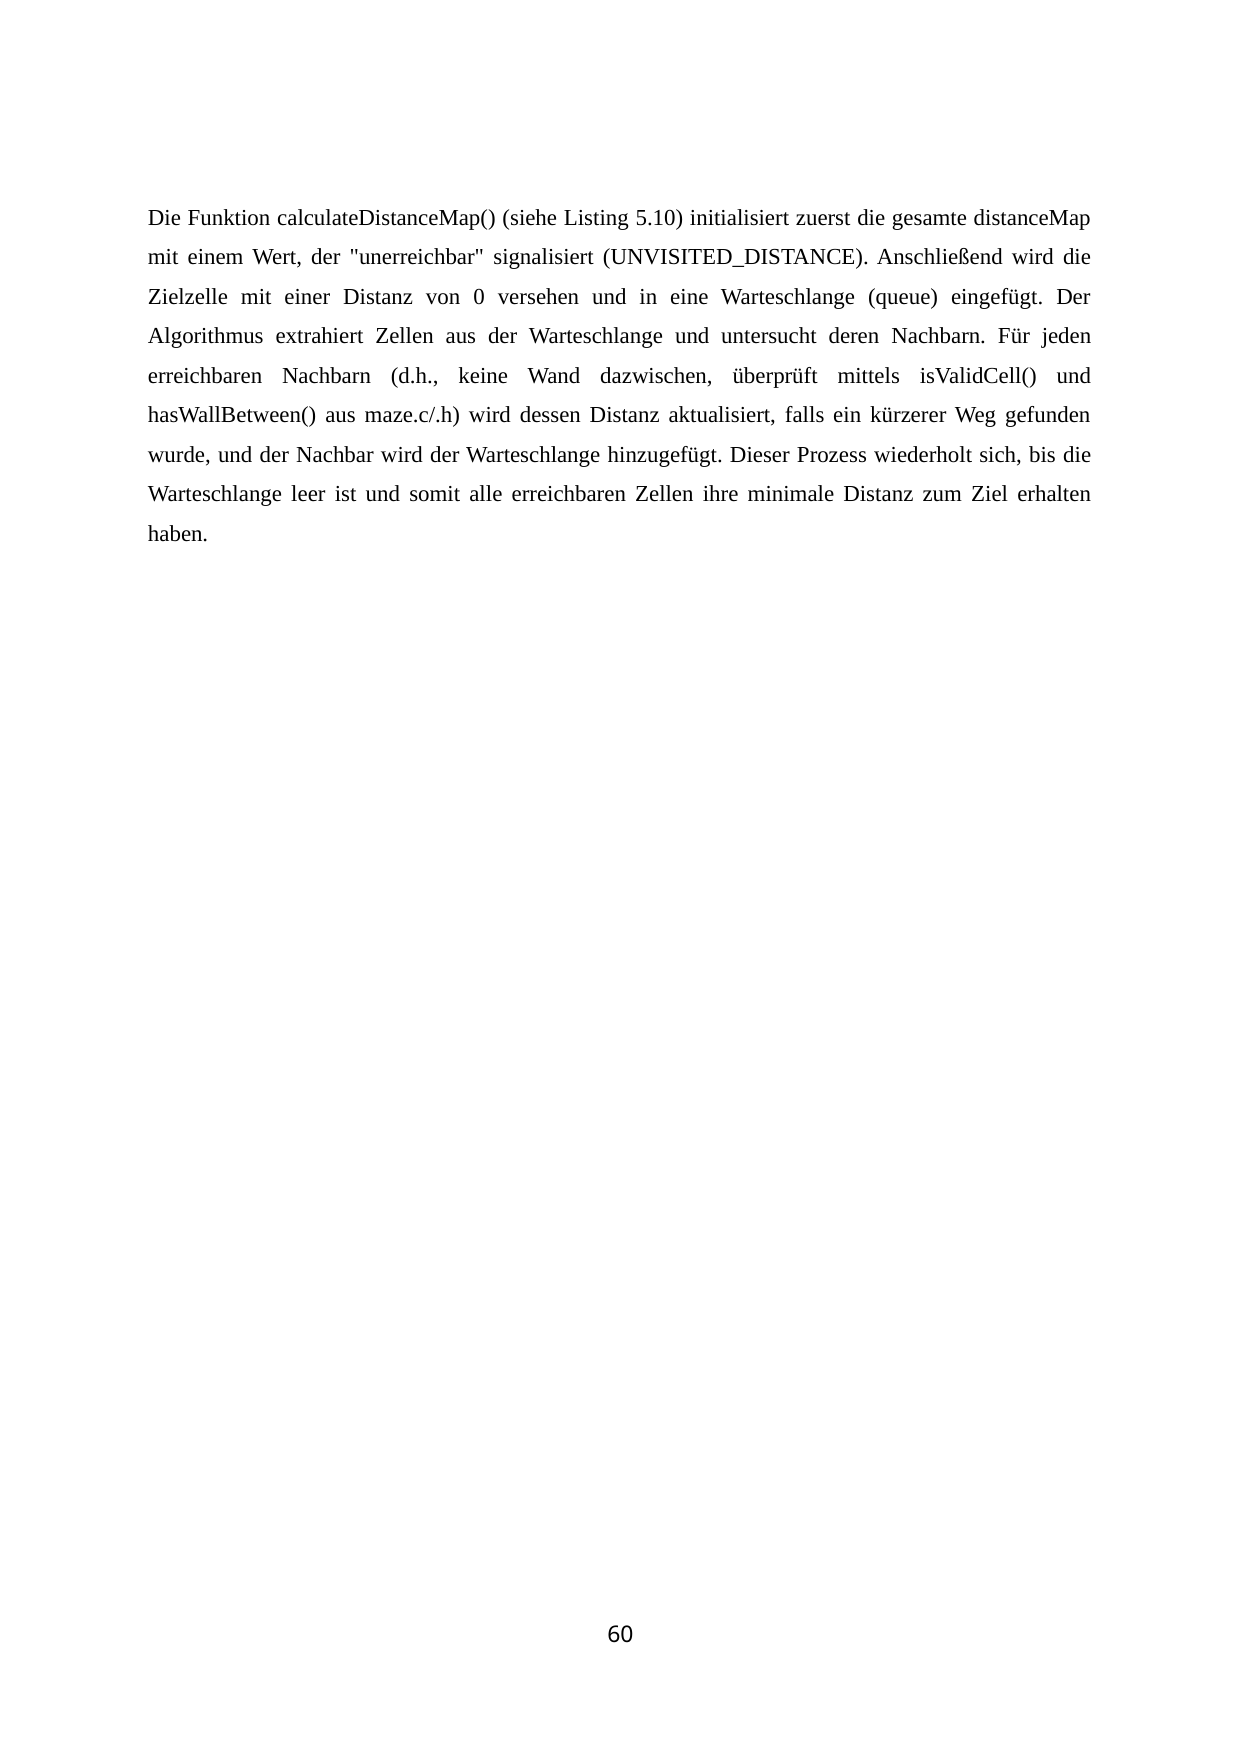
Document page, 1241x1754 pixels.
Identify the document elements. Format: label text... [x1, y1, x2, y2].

text Die Funktion calculateDistanceMap() (siehe Listing 5.10) initialisiert zuerst die gesamte distanceMap mit einem Wert, der "unerreichbar" signalisiert (UNVISITED_DISTANCE). Anschließend wird die Zielzelle mit einer Distanz von 0 versehen und in eine Warteschlange (queue) eingefügt. Der Algorithmus extrahiert Zellen aus der Warteschlange und untersucht deren Nachbarn. Für jeden erreichbaren Nachbarn (d.h., keine Wand dazwischen, überprüft mittels isValidCell() und hasWallBetween() aus maze.c/.h) wird dessen Distanz aktualisiert, falls ein kürzerer Weg gefunden wurde, und der Nachbar wird der Warteschlange hinzugefügt. Dieser Prozess wiederholt sich, bis die Warteschlange leer ist und somit alle erreichbaren Zellen ihre minimale Distanz zum Ziel erhalten haben. [148, 204, 1093, 546]
